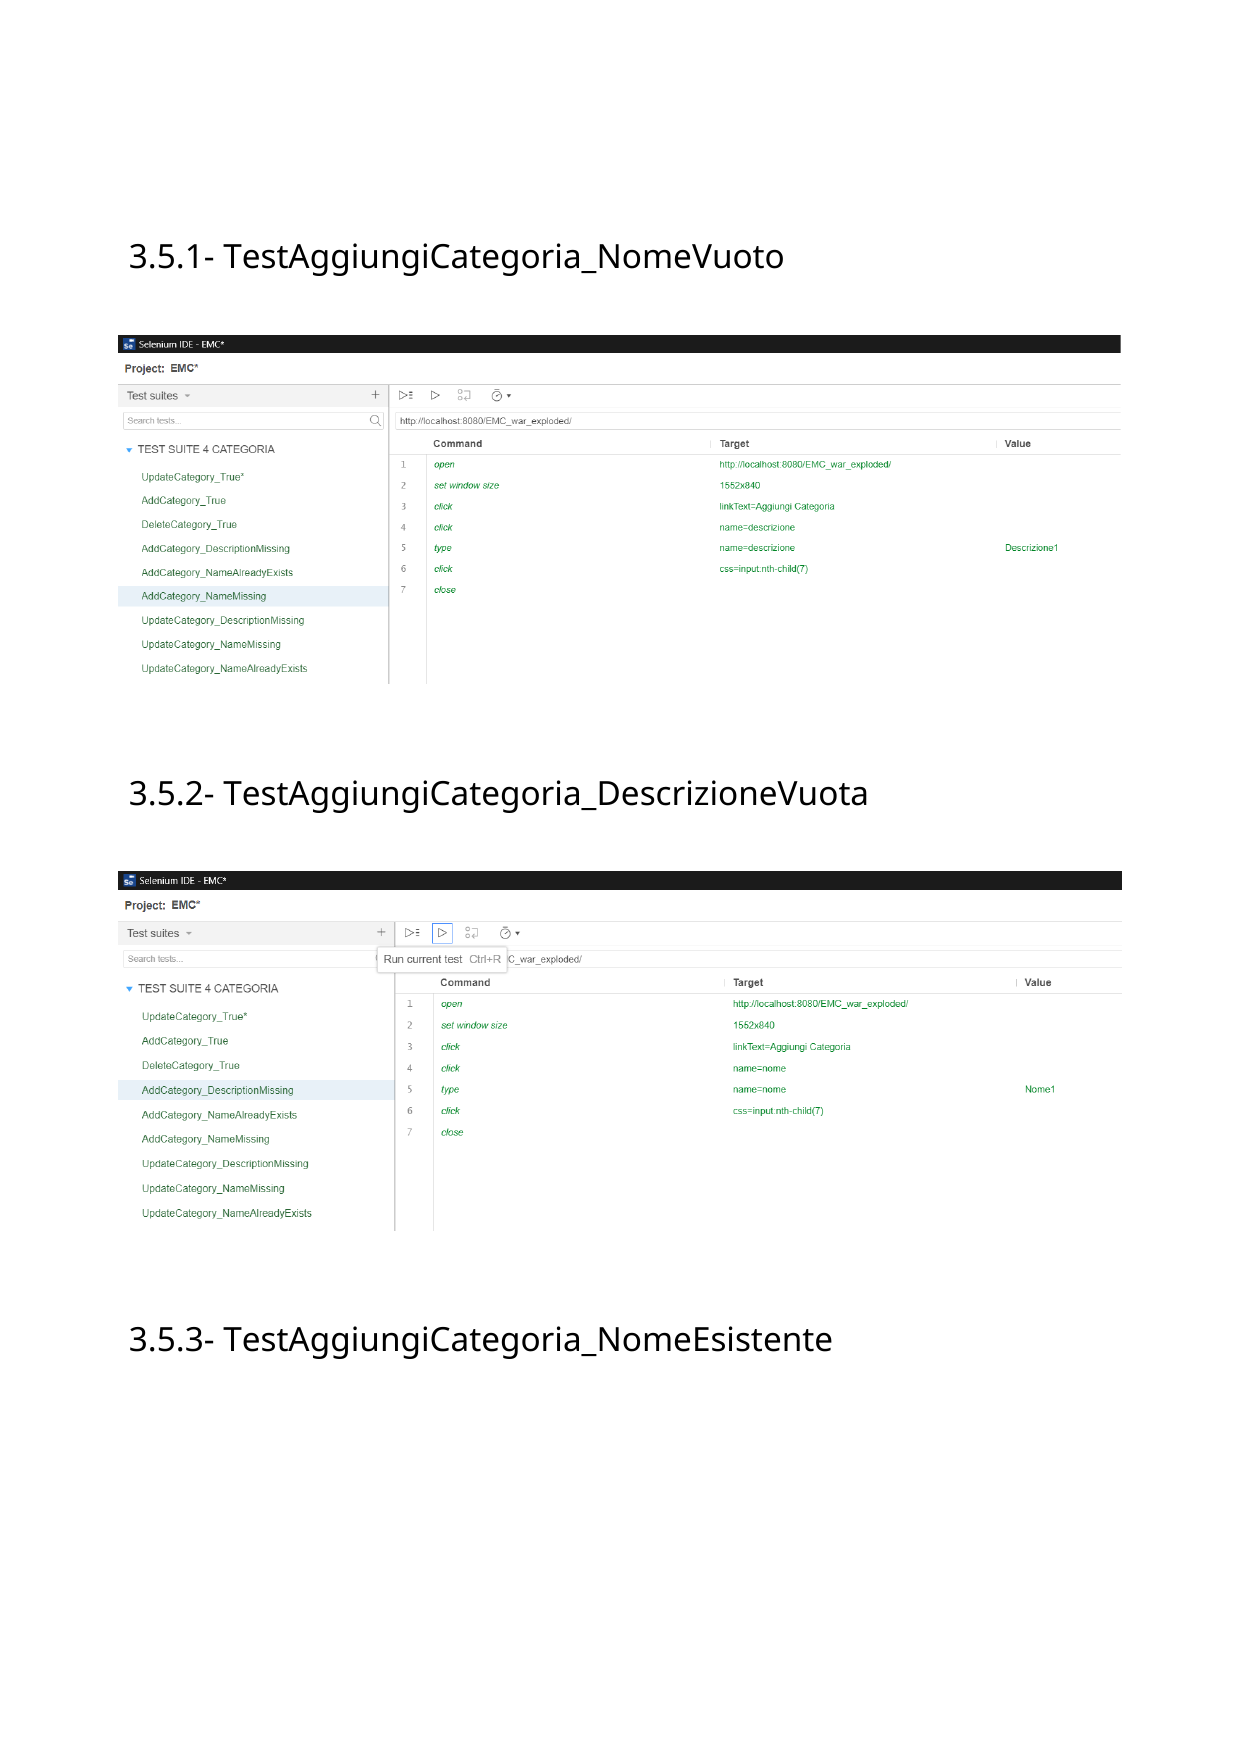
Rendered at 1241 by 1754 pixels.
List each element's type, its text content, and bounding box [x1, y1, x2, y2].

picture [118, 335, 1121, 684]
picture [118, 871, 1122, 1231]
text 3.5.1- TestAggiungiCategoria_NomeVuoto [129, 233, 1122, 278]
text 3.5.2- TestAggiungiCategoria_DescrizioneVuota [129, 769, 1122, 815]
text 3.5.3- TestAggiungiCategoria_NomeEsistente [129, 1316, 1122, 1361]
